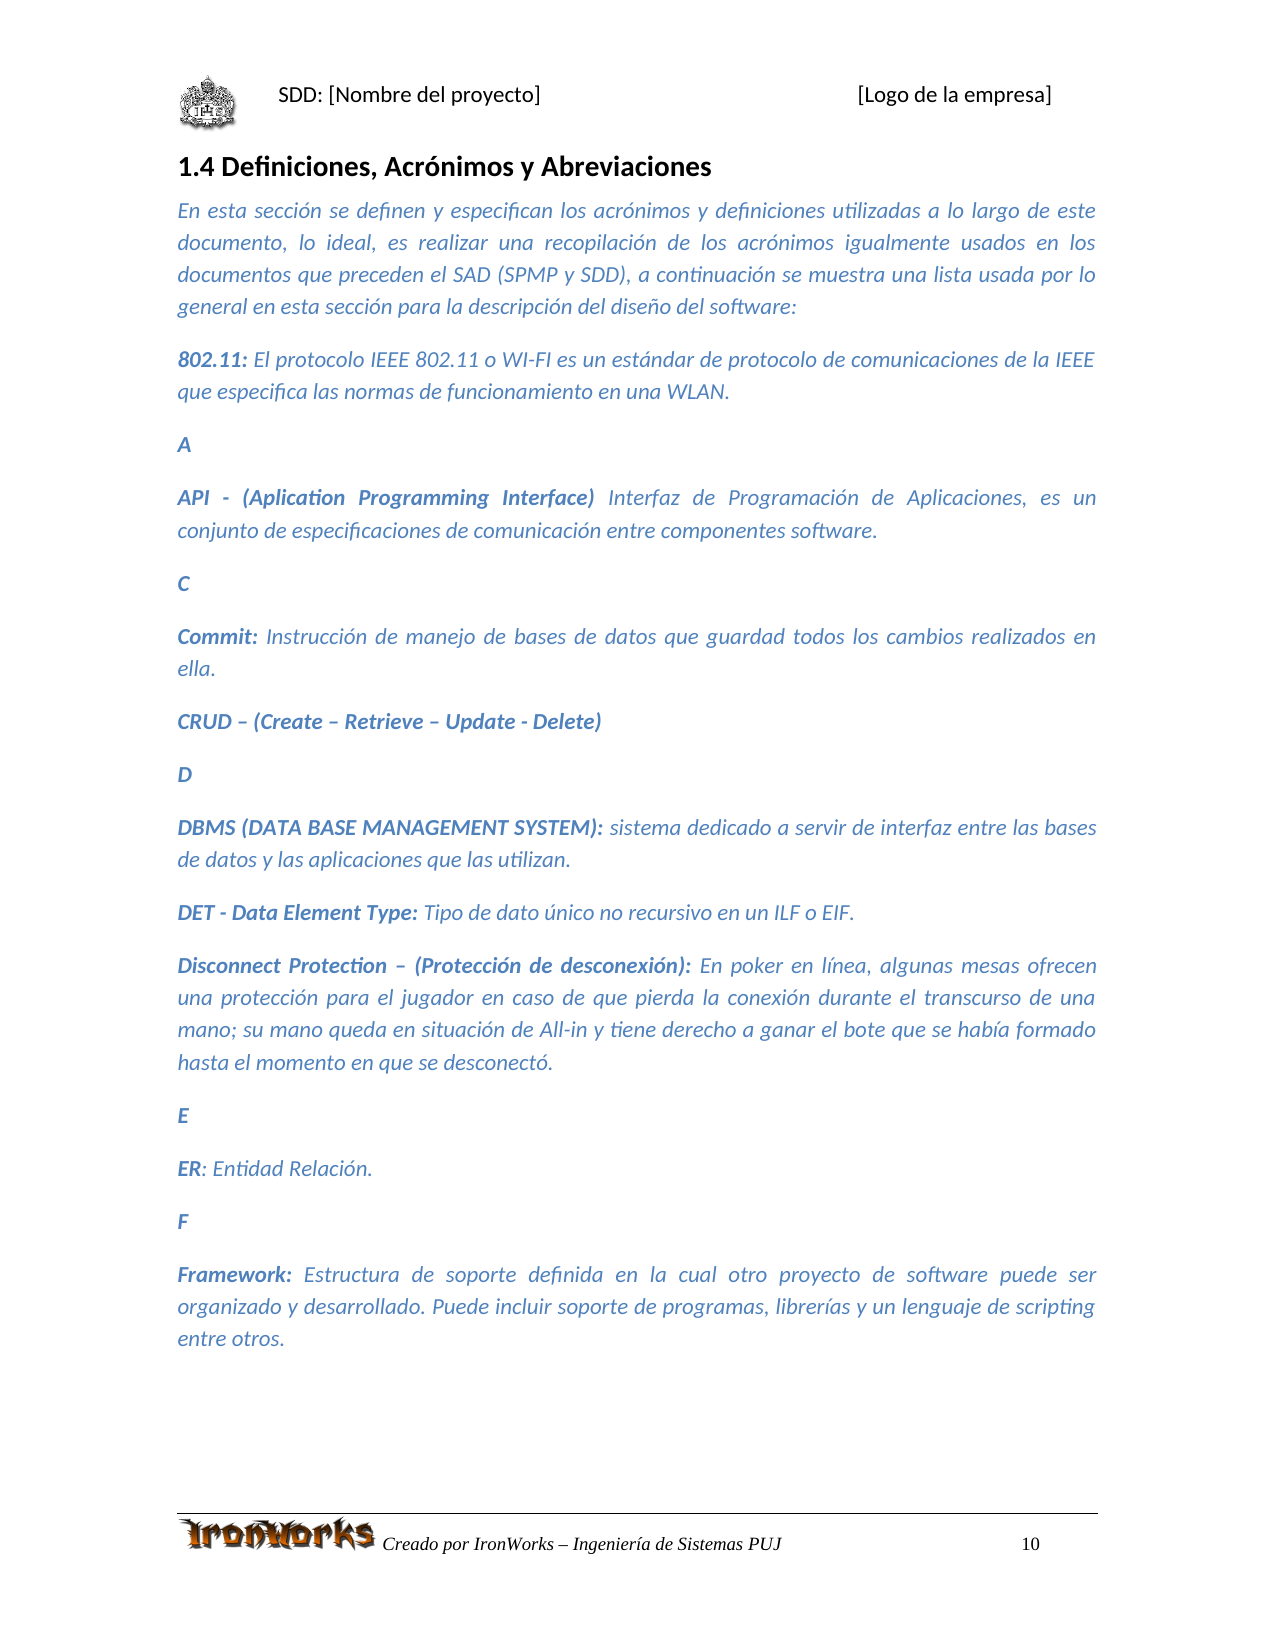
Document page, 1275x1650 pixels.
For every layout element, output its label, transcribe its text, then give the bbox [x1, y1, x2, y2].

text En esta sección se definen y especifican los acrónimos y definiciones utilizadas a lo largo de este documento, lo ideal, es realizar una recopilación de los acrónimos igualmente usados en los documentos que preceden el SAD (SPMP y SDD), a continuación se muestra una lista usada por lo general en esta sección para la descripción del diseño del software: [177, 196, 1098, 320]
text F [177, 1207, 1098, 1235]
text DET - Data Element Type: Tipo de dato único no recursivo en un ILF o EIF. [177, 898, 1098, 926]
picture [177, 1516, 378, 1551]
text Commit: Instrucción de manejo de bases de datos que guardad todos los cambios realizados en ella. [177, 622, 1098, 682]
text ER: Entidad Relación. [177, 1154, 1098, 1182]
picture [177, 73, 239, 134]
text Disconnect Protection – (Protección de desconexión): En poker en línea, algunas mesas ofrecen una protección para el jugador en caso de que pierda la conexión durante el transcurso de una mano; su mano queda en situación de All-in y tiene derecho a ganar el bote que se había formado hasta el momento en que se desconectó. [177, 951, 1098, 1076]
text API - (Aplication Programming Interface) Interfaz de Programación de Aplicaciones, es un conjunto de especificaciones de comunicación entre componentes software. [177, 483, 1098, 544]
text CRUD – (Create – Retrieve – Update - Delete) [177, 707, 1098, 735]
subtitle Definiciones, Acrónimos y Abreviaciones [177, 148, 1098, 183]
text D [177, 760, 1098, 788]
text E [177, 1101, 1098, 1129]
text A [177, 431, 1098, 458]
text Framework: Estructura de soporte definida en la cual otro proyecto de software puede ser organizado y desarrollado. Puede incluir soporte de programas, librerías y un lenguaje de scripting entre otros. [177, 1260, 1098, 1352]
text DBMS (DATA BASE MANAGEMENT SYSTEM): sistema dedicado a servir de interfaz entre las bases de datos y las aplicaciones que las utilizan. [177, 813, 1098, 873]
text C [177, 569, 1098, 597]
text 802.11: El protocolo IEEE 802.11 o WI-FI es un estándar de protocolo de comunicaciones de la IEEE que especifica las normas de funcionamiento en una WLAN. [177, 345, 1098, 406]
